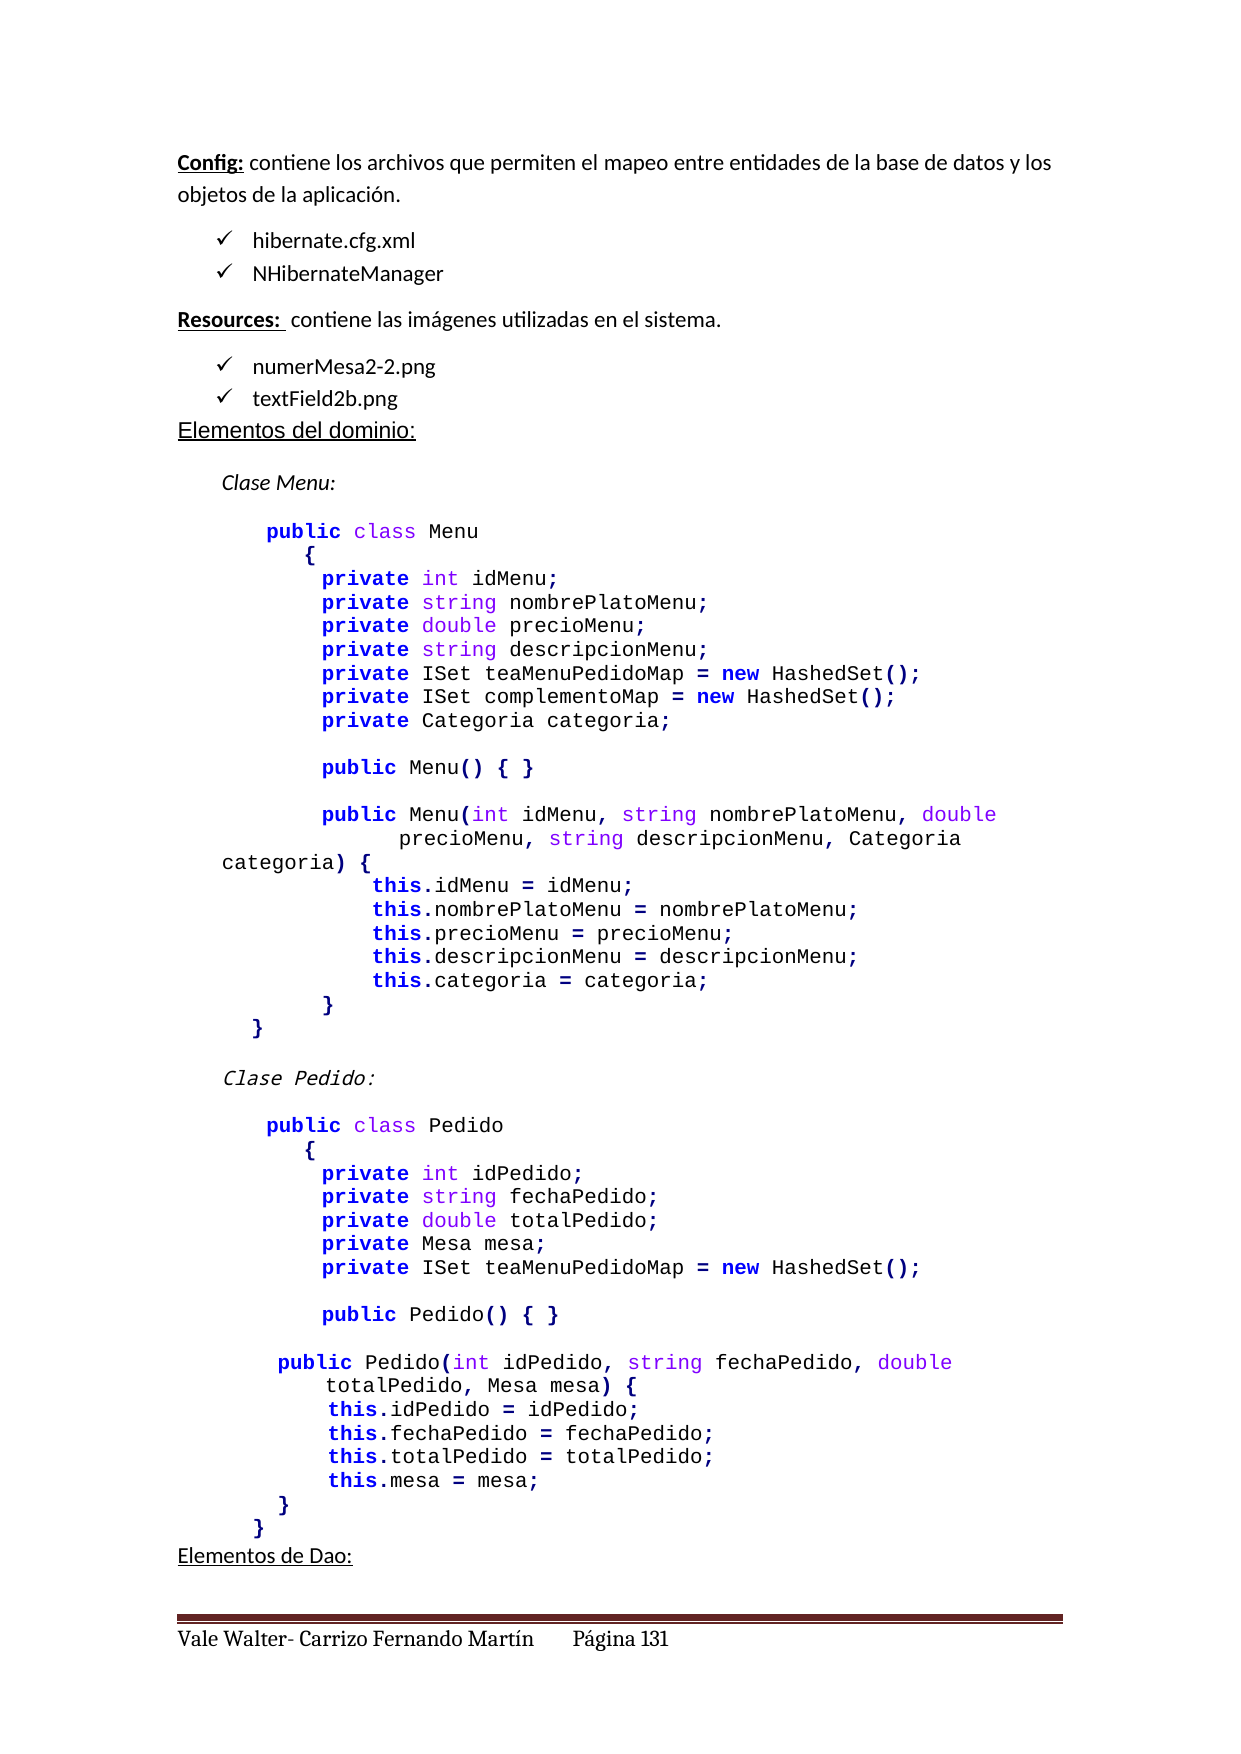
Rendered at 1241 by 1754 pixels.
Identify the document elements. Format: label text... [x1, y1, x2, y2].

text this.categoria = categoria; [222, 970, 1063, 994]
text private double totalPedido; [222, 1210, 1063, 1233]
text Clase Pedido: [222, 1064, 1063, 1092]
text Elementos de Dao: [177, 1541, 1063, 1569]
text } [177, 1493, 1063, 1517]
text this.precioMenu = precioMenu; [222, 923, 1063, 946]
text public Menu() { } [222, 757, 1063, 781]
text this.idMenu = idMenu; [222, 875, 1063, 899]
text { [266, 1139, 1063, 1162]
text this.idPedido = idPedido; [177, 1399, 1063, 1423]
text Clase Menu: [222, 468, 1063, 496]
text } [222, 994, 1063, 1017]
text this.fechaPedido = fechaPedido; [177, 1423, 1063, 1446]
text public Pedido() { } [222, 1304, 1063, 1328]
text Elementos del dominio: [177, 417, 1063, 443]
list numerMesa2-2.png [215, 352, 1063, 380]
text public Menu(int idMenu, string nombrePlatoMenu, double precioMenu, string descripcionMenu, Categoria categoria) { [222, 804, 1063, 875]
text private string nombrePlatoMenu; [222, 592, 1063, 615]
text this.mesa = mesa; [177, 1470, 1063, 1493]
text private ISet complementoMap = new HashedSet(); [222, 686, 1063, 710]
text this.nombrePlatoMenu = nombrePlatoMenu; [222, 899, 1063, 923]
text Resources: contiene las imágenes utilizadas en el sistema. [177, 306, 1063, 333]
text private ISet teaMenuPedidoMap = new HashedSet(); [222, 1257, 1063, 1281]
text private int idMenu; [222, 568, 1063, 592]
list NHibernateManager [215, 259, 1063, 287]
text public class Pedido [266, 1115, 1063, 1139]
text private ISet teaMenuPedidoMap = new HashedSet(); [222, 663, 1063, 686]
text } [177, 1517, 1063, 1541]
text private double precioMenu; [222, 615, 1063, 639]
text this.descripcionMenu = descripcionMenu; [222, 946, 1063, 970]
text } [222, 1017, 1063, 1041]
text this.totalPedido = totalPedido; [177, 1446, 1063, 1470]
text private int idPedido; [222, 1162, 1063, 1186]
text private string fechaPedido; [222, 1186, 1063, 1210]
text public class Menu [266, 521, 1063, 544]
text { [266, 544, 1063, 568]
text public Pedido(int idPedido, string fechaPedido, double totalPedido, Mesa mesa) { [177, 1352, 1063, 1399]
text private Categoria categoria; [222, 710, 1063, 733]
list hibernate.cfg.xml [215, 227, 1063, 254]
text Config: contiene los archivos que permiten el mapeo entre entidades de la base de datos y los objetos de la aplicación. [177, 148, 1063, 208]
list textField2b.png [215, 384, 1063, 412]
text private string descripcionMenu; [222, 639, 1063, 663]
text private Mesa mesa; [222, 1233, 1063, 1257]
